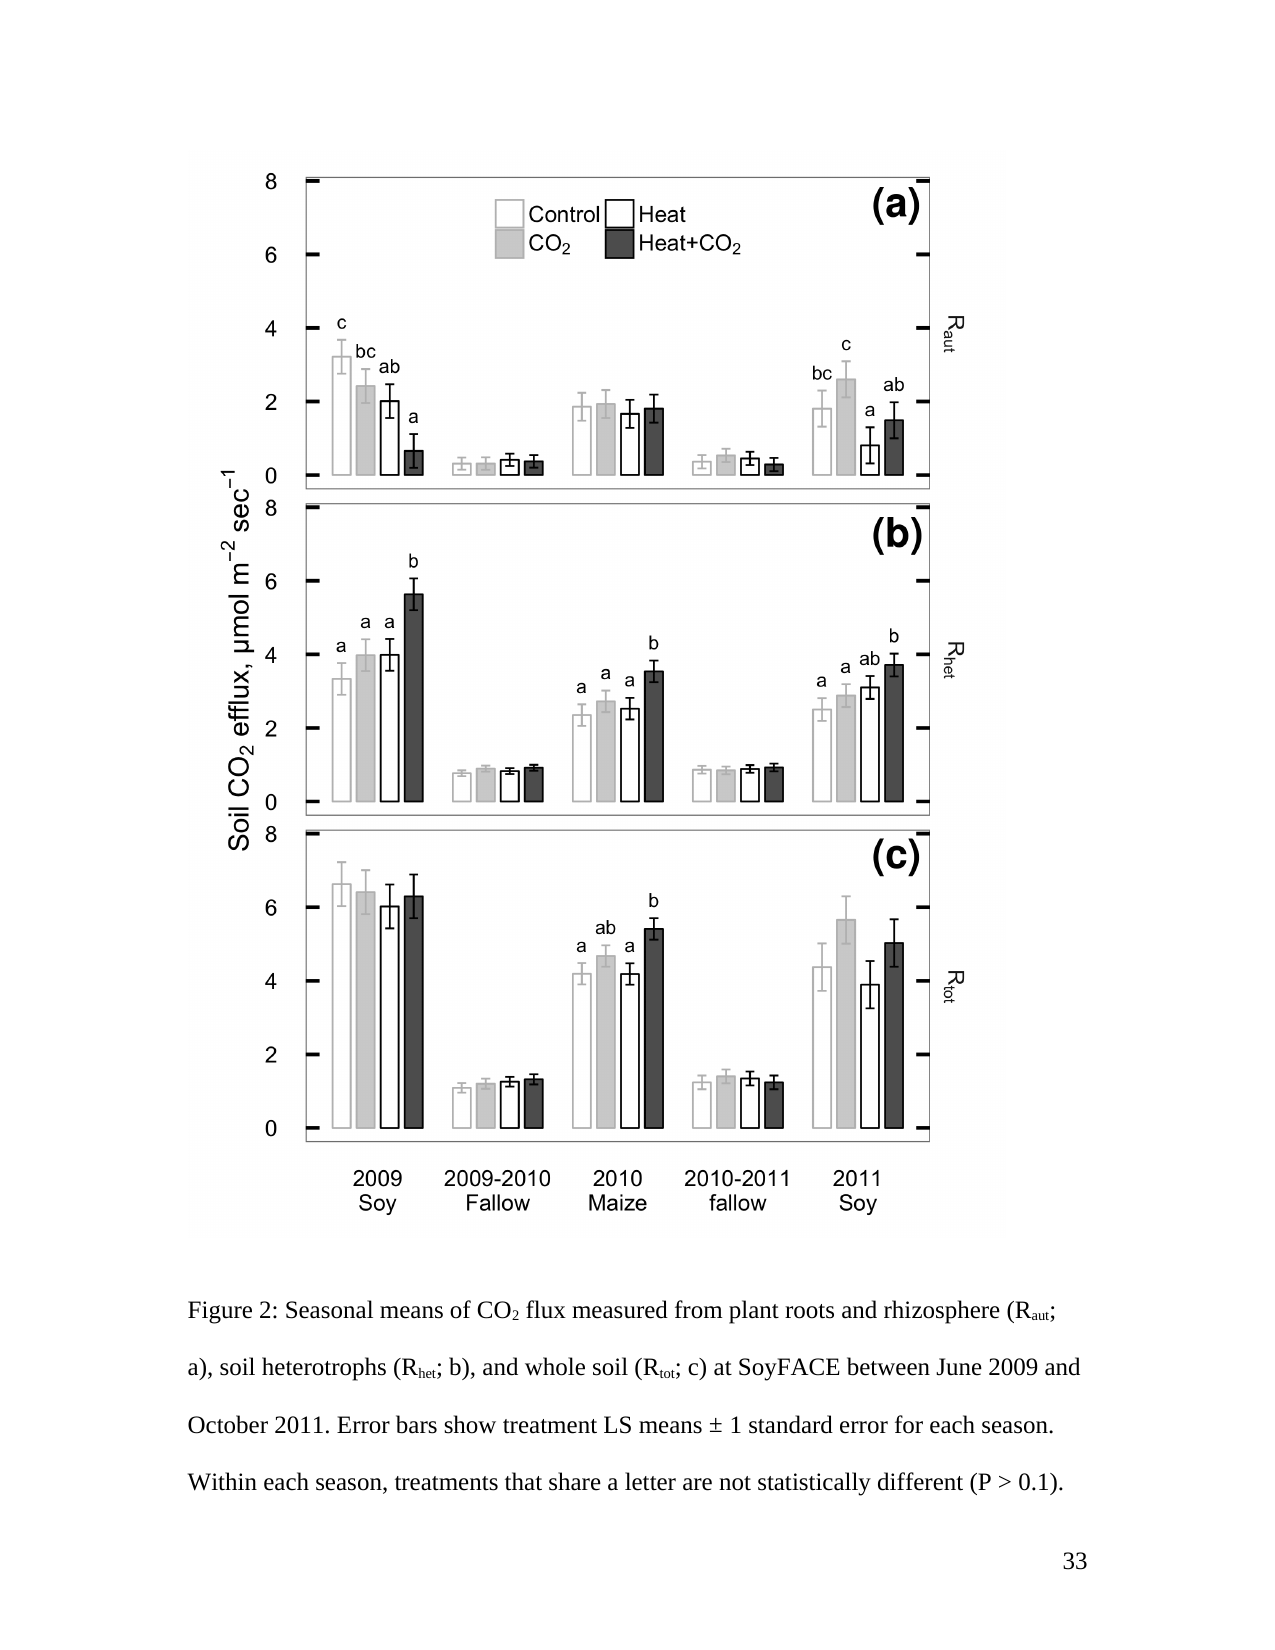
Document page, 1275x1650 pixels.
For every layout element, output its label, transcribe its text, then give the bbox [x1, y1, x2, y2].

text Figure 2: Seasonal means of CO2 flux measured from plant roots and rhizosphere (Raut; a), soil heterotrophs (Rhet; b), and whole soil (Rtot; c) at SoyFACE between June 2009 and October 2011. Error bars show treatment LS means 1 standard error for each season. Within each season, treatments that share a letter are not statistically different (P > 0.1). [187, 1295, 1087, 1496]
picture [187, 150, 1006, 1238]
